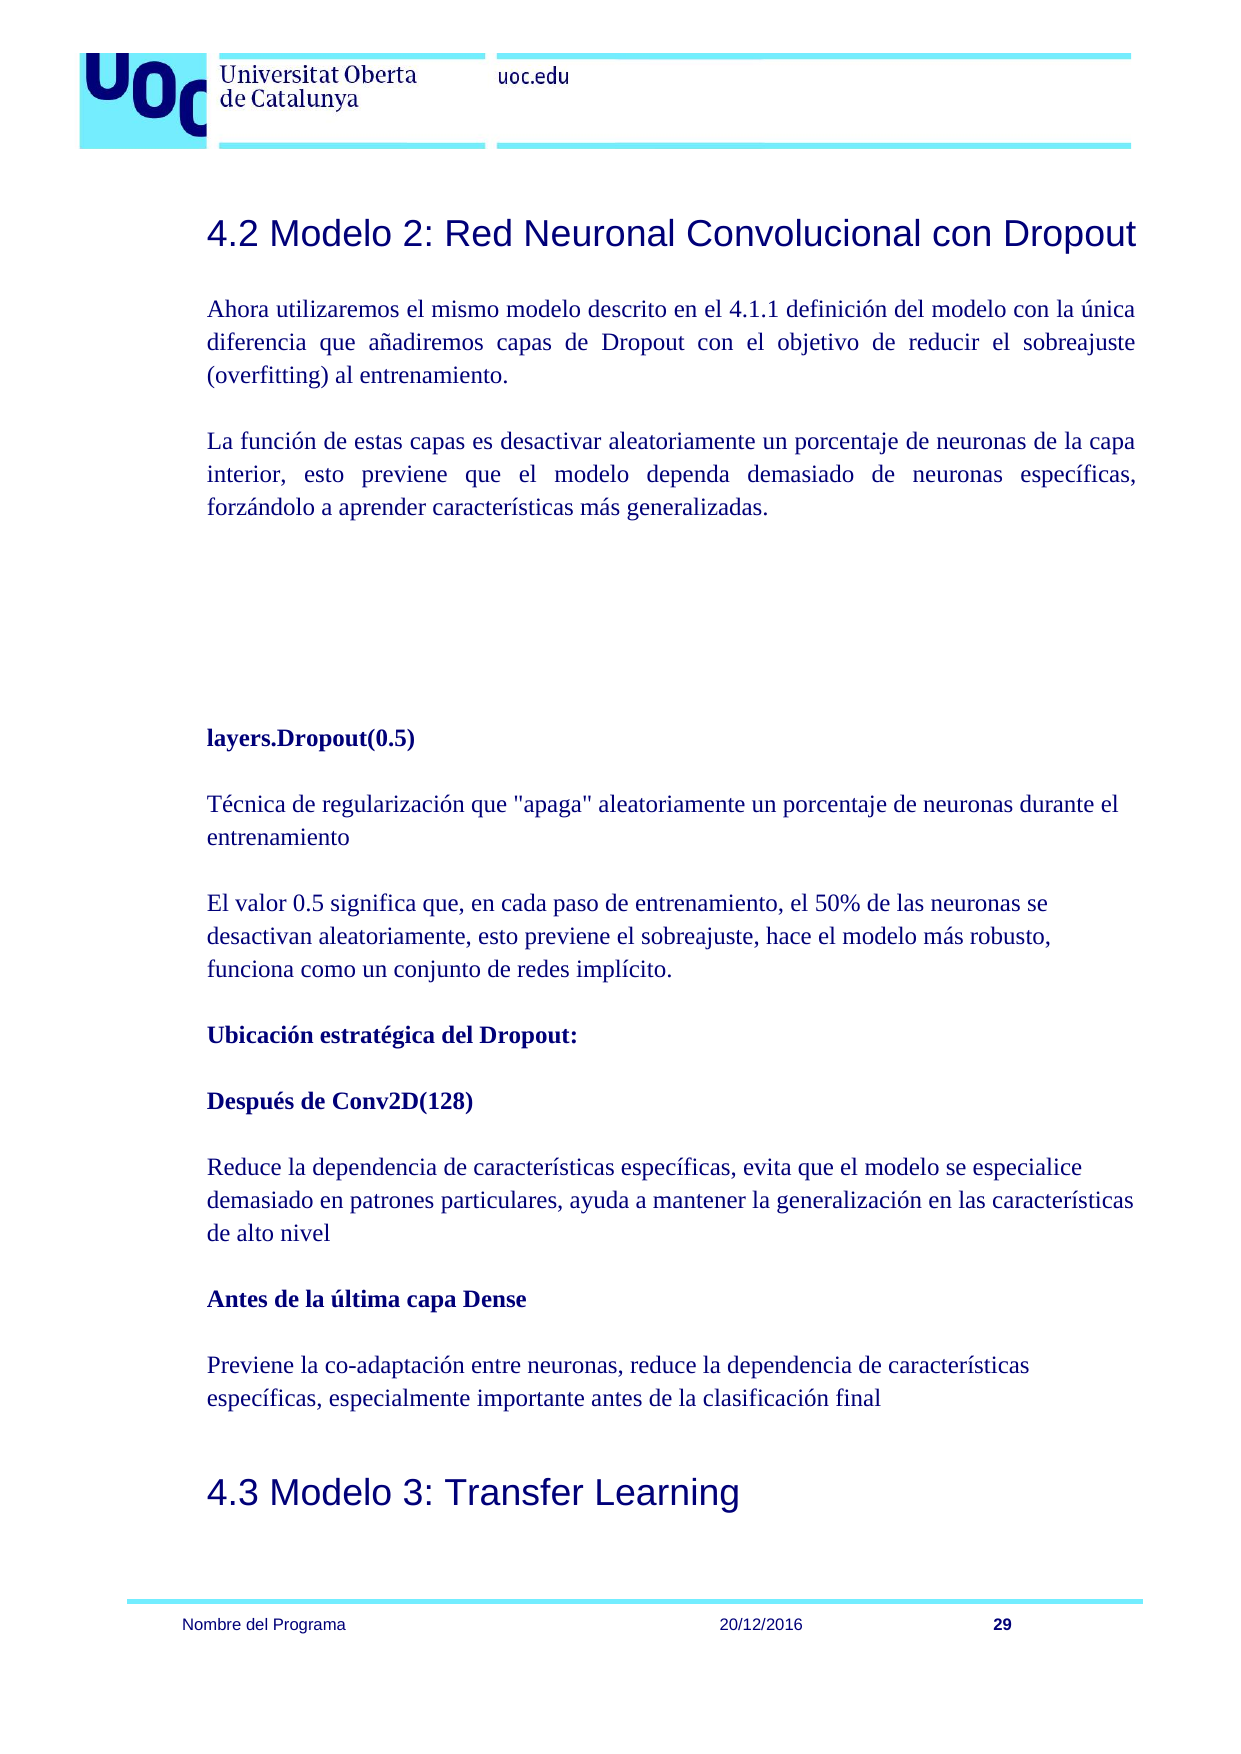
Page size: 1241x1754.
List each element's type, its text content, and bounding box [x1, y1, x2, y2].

picture [74, 53, 207, 149]
text Después de Conv2D(128) [207, 1086, 1137, 1115]
text Ahora utilizaremos el mismo modelo descrito en el 4.1.1 definición del modelo con la única diferencia que añadiremos capas de Dropout con el objetivo de reducir el sobreajuste (overfitting) al entrenamiento. [207, 294, 1137, 388]
text Ubicación estratégica del Dropout: [207, 1020, 1137, 1049]
text Previene la co-adaptación entre neuronas, reduce la dependencia de características específicas, especialmente importante antes de la clasificación final [207, 1350, 1137, 1412]
text Técnica de regularización que "apaga" aleatoriamente un porcentaje de neuronas durante el entrenamiento [207, 789, 1137, 851]
subtitle 4.2 Modelo 2: Red Neuronal Convolucional con Dropout [207, 30, 1137, 254]
text Antes de la última capa Dense [207, 1284, 1137, 1313]
subtitle 4.3 Modelo 3: Transfer Learning [207, 1471, 1137, 1514]
text El valor 0.5 significa que, en cada paso de entrenamiento, el 50% de las neuronas se desactivan aleatoriamente, esto previene el sobreajuste, hace el modelo más robusto, funciona como un conjunto de redes implícito. [207, 888, 1137, 983]
text layers.Dropout(0.5) [207, 723, 1137, 752]
text La función de estas capas es desactivar aleatoriamente un porcentaje de neuronas de la capa interior, esto previene que el modelo dependa demasiado de neuronas específicas, forzándolo a aprender características más generalizadas. [207, 426, 1137, 521]
text Reduce la dependencia de características específicas, evita que el modelo se especialice demasiado en patrones particulares, ayuda a mantener la generalización en las características de alto nivel [207, 1152, 1137, 1247]
